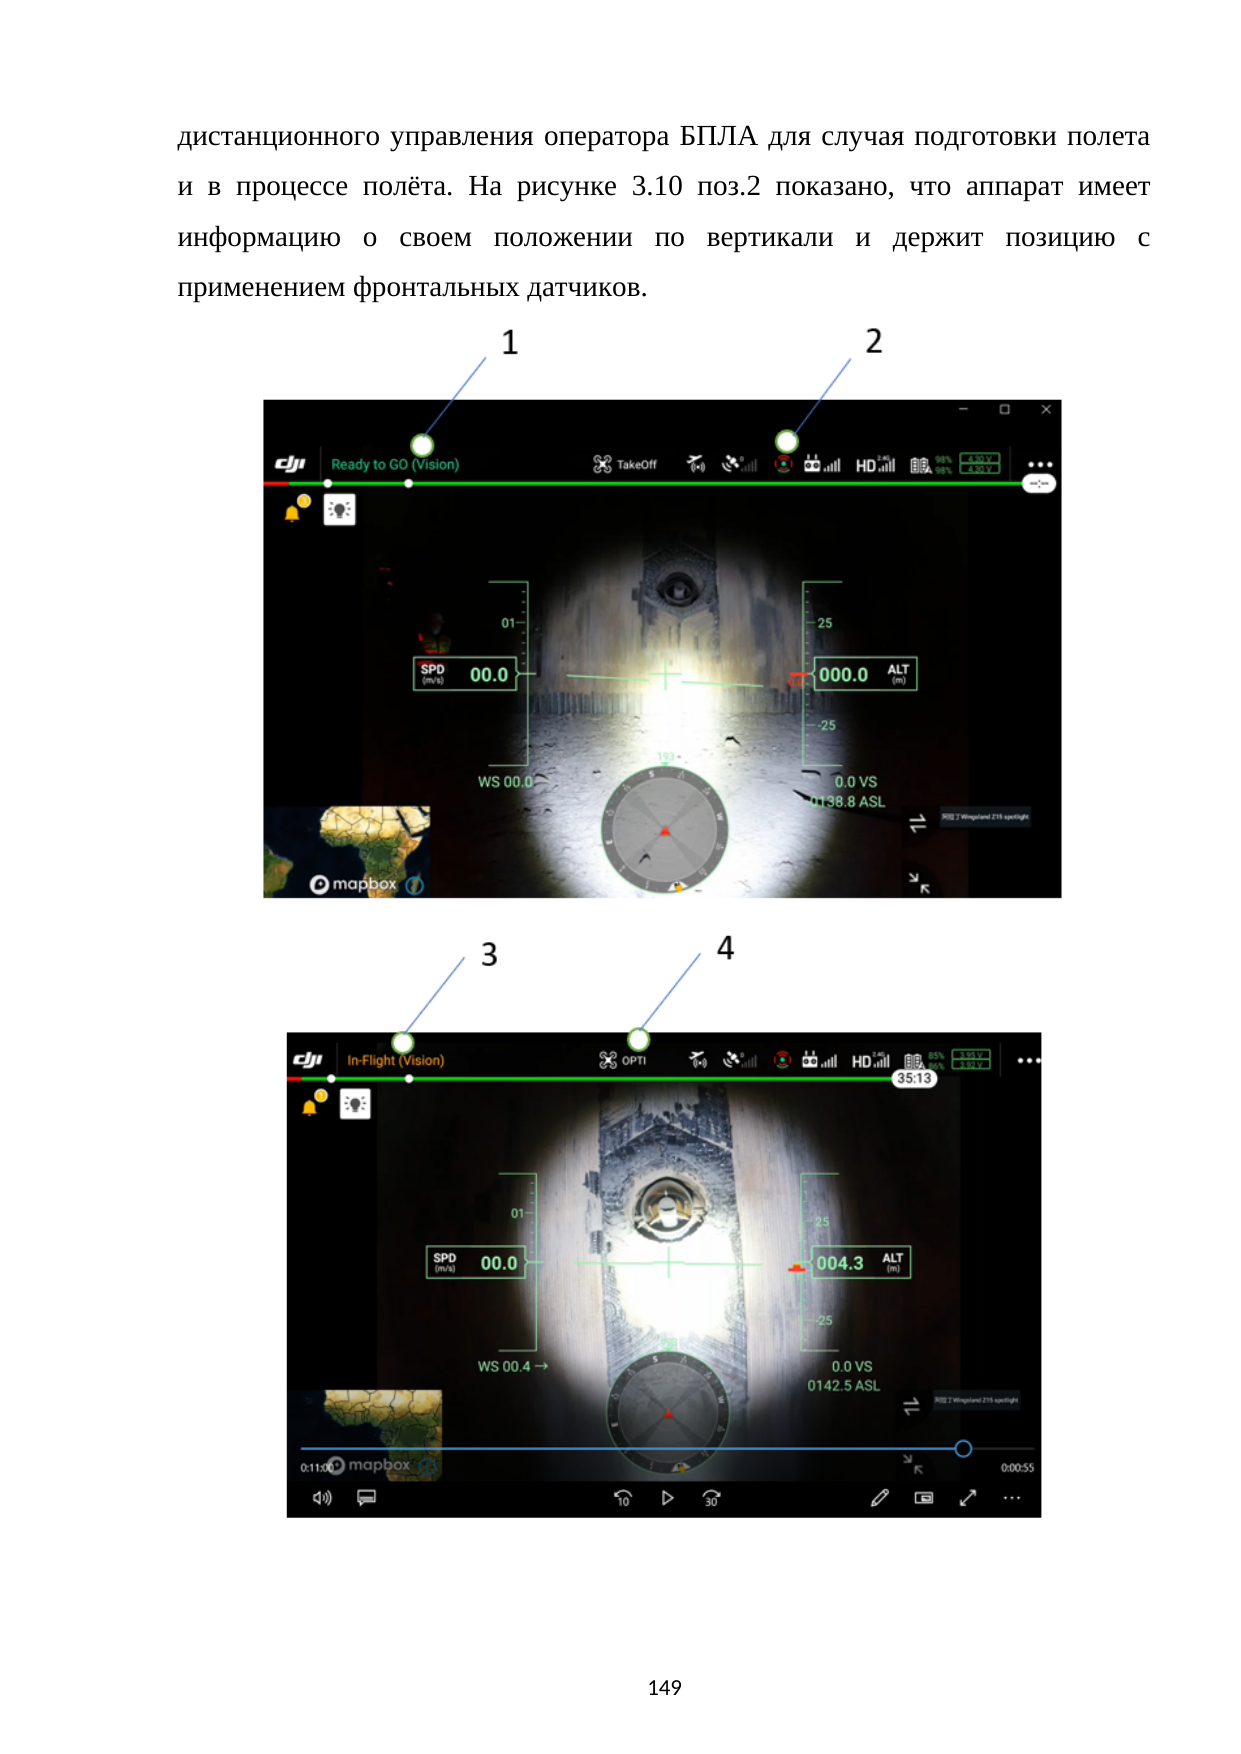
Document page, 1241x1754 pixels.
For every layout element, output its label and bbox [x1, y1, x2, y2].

text [177, 118, 1152, 303]
picture [284, 925, 1045, 1534]
picture [261, 319, 1068, 912]
